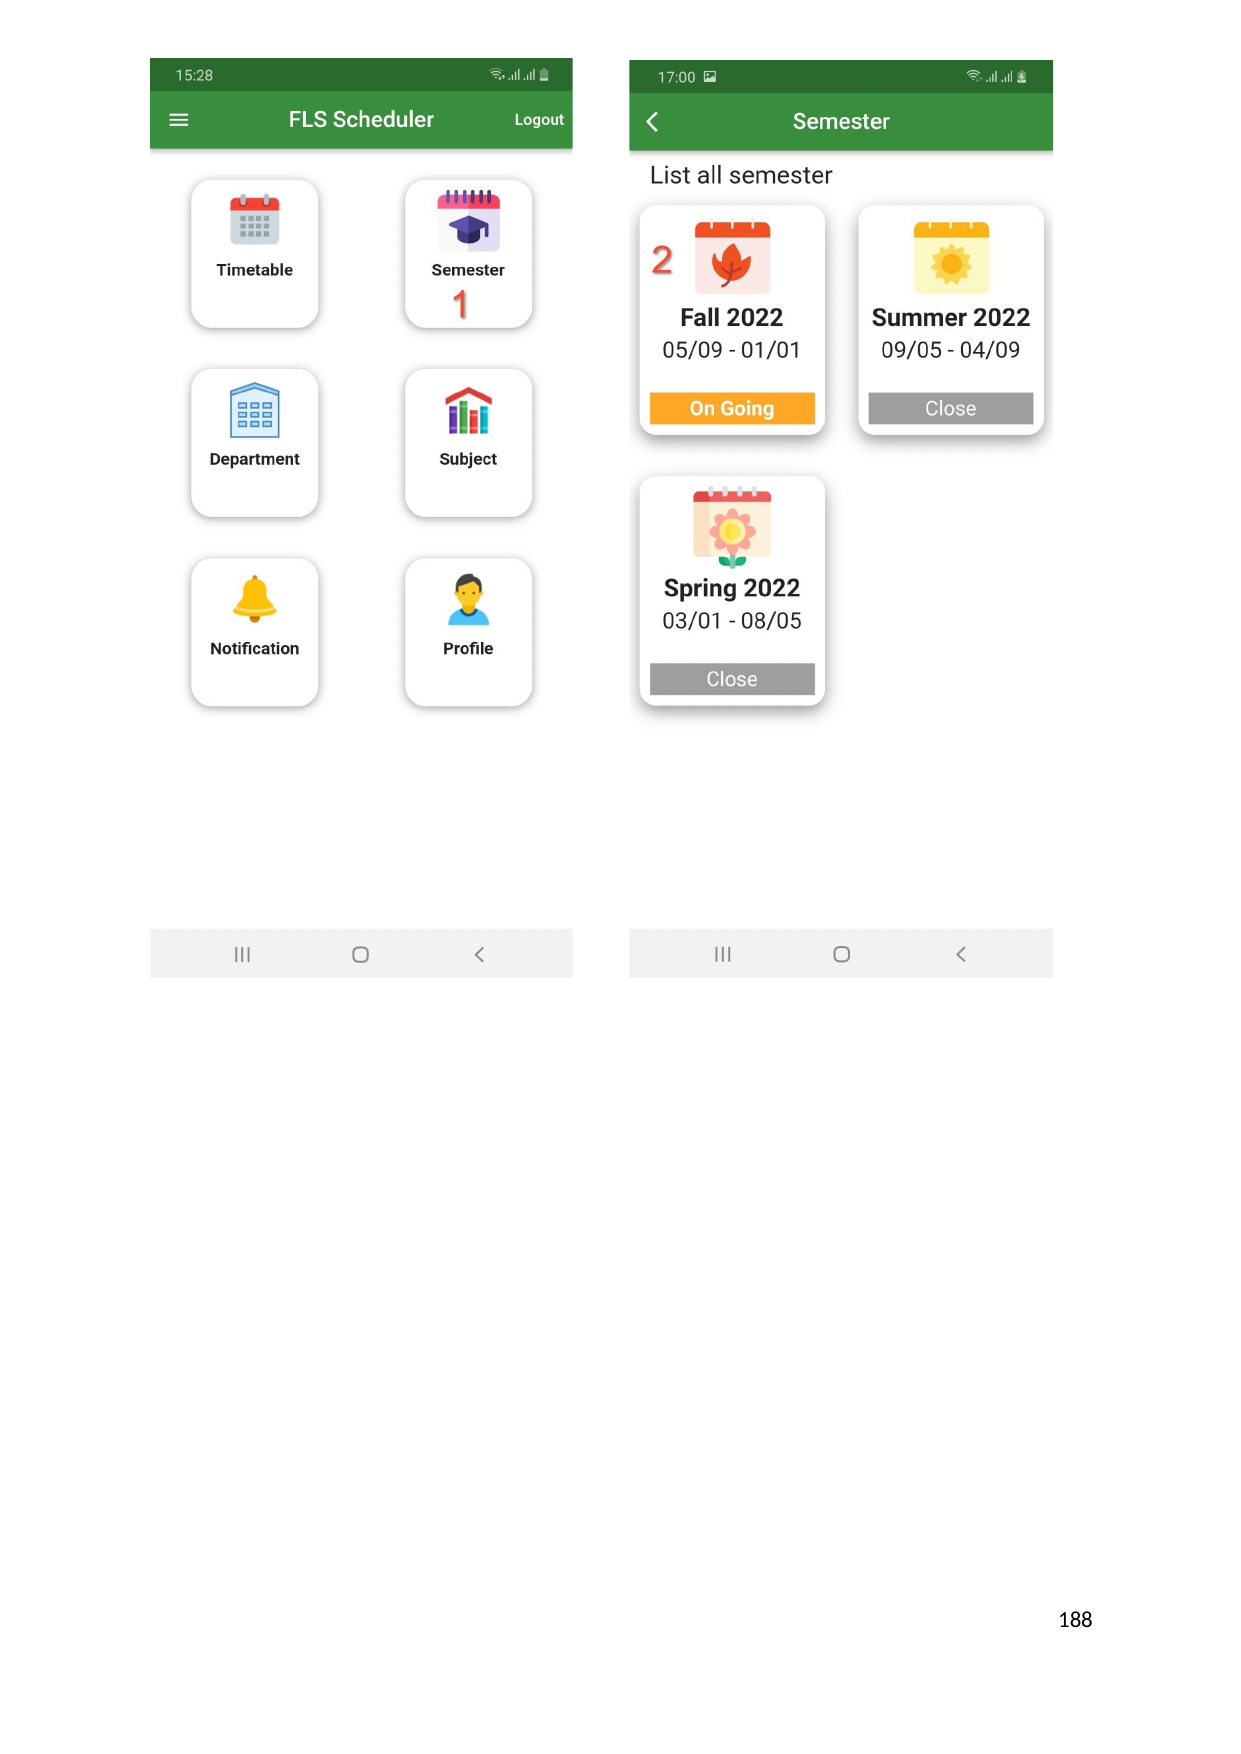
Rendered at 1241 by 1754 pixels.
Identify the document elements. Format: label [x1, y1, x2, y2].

picture [629, 60, 1054, 978]
picture [150, 58, 573, 978]
